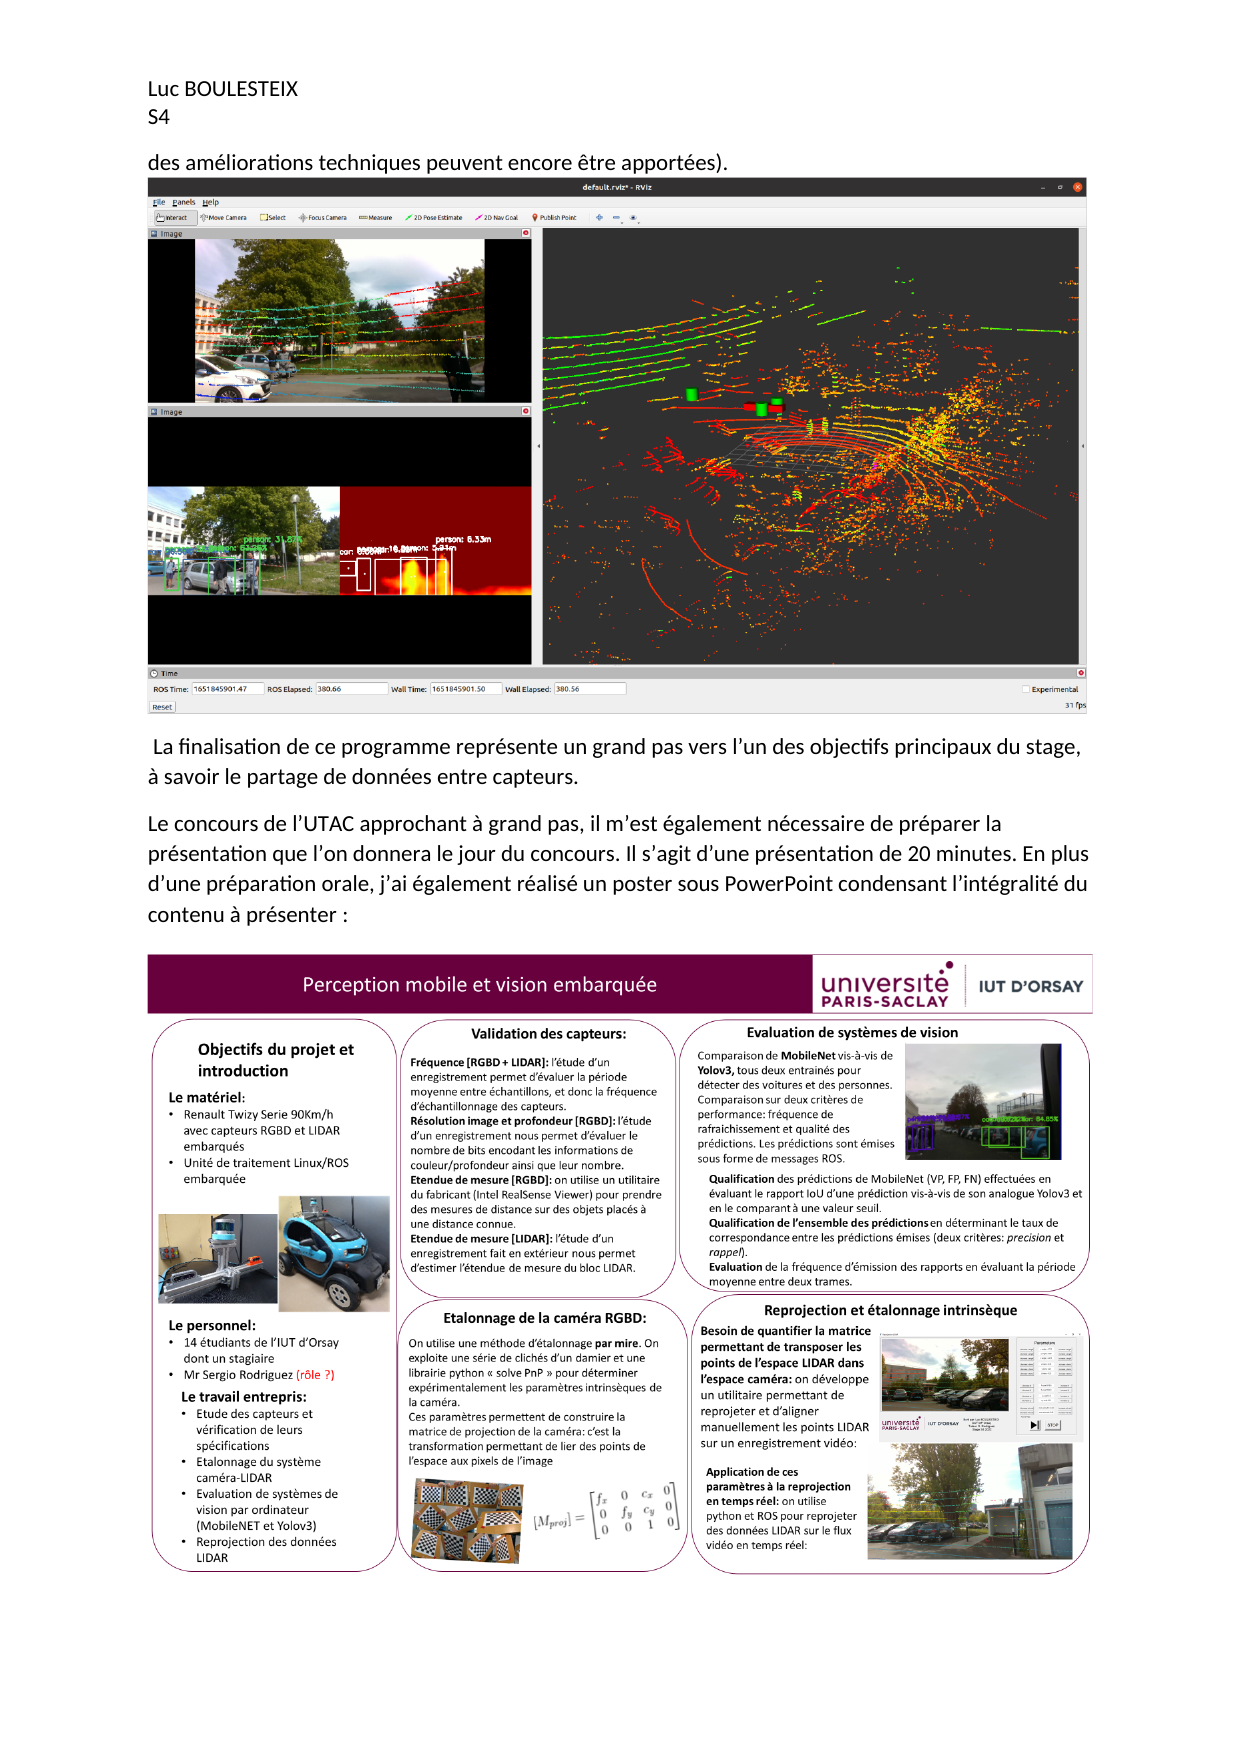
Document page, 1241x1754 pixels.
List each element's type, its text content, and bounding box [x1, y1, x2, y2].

text La finalisation de ce programme représente un grand pas vers l’un des objectifs principaux du stage, à savoir le partage de données entre capteurs. [148, 732, 1093, 790]
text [148, 148, 1093, 713]
text Le concours de l’UTAC approchant à grand pas, il m’est également nécessaire de préparer la présentation que l’on donnera le jour du concours. Il s’agit d’une présentation de 20 minutes. En plus d’une préparation orale, j’ai également réalisé un poster sous PowerPoint condensant l’intégralité du contenu à présenter : [148, 809, 1093, 928]
picture [147, 946, 1093, 1577]
picture [147, 177, 1087, 714]
